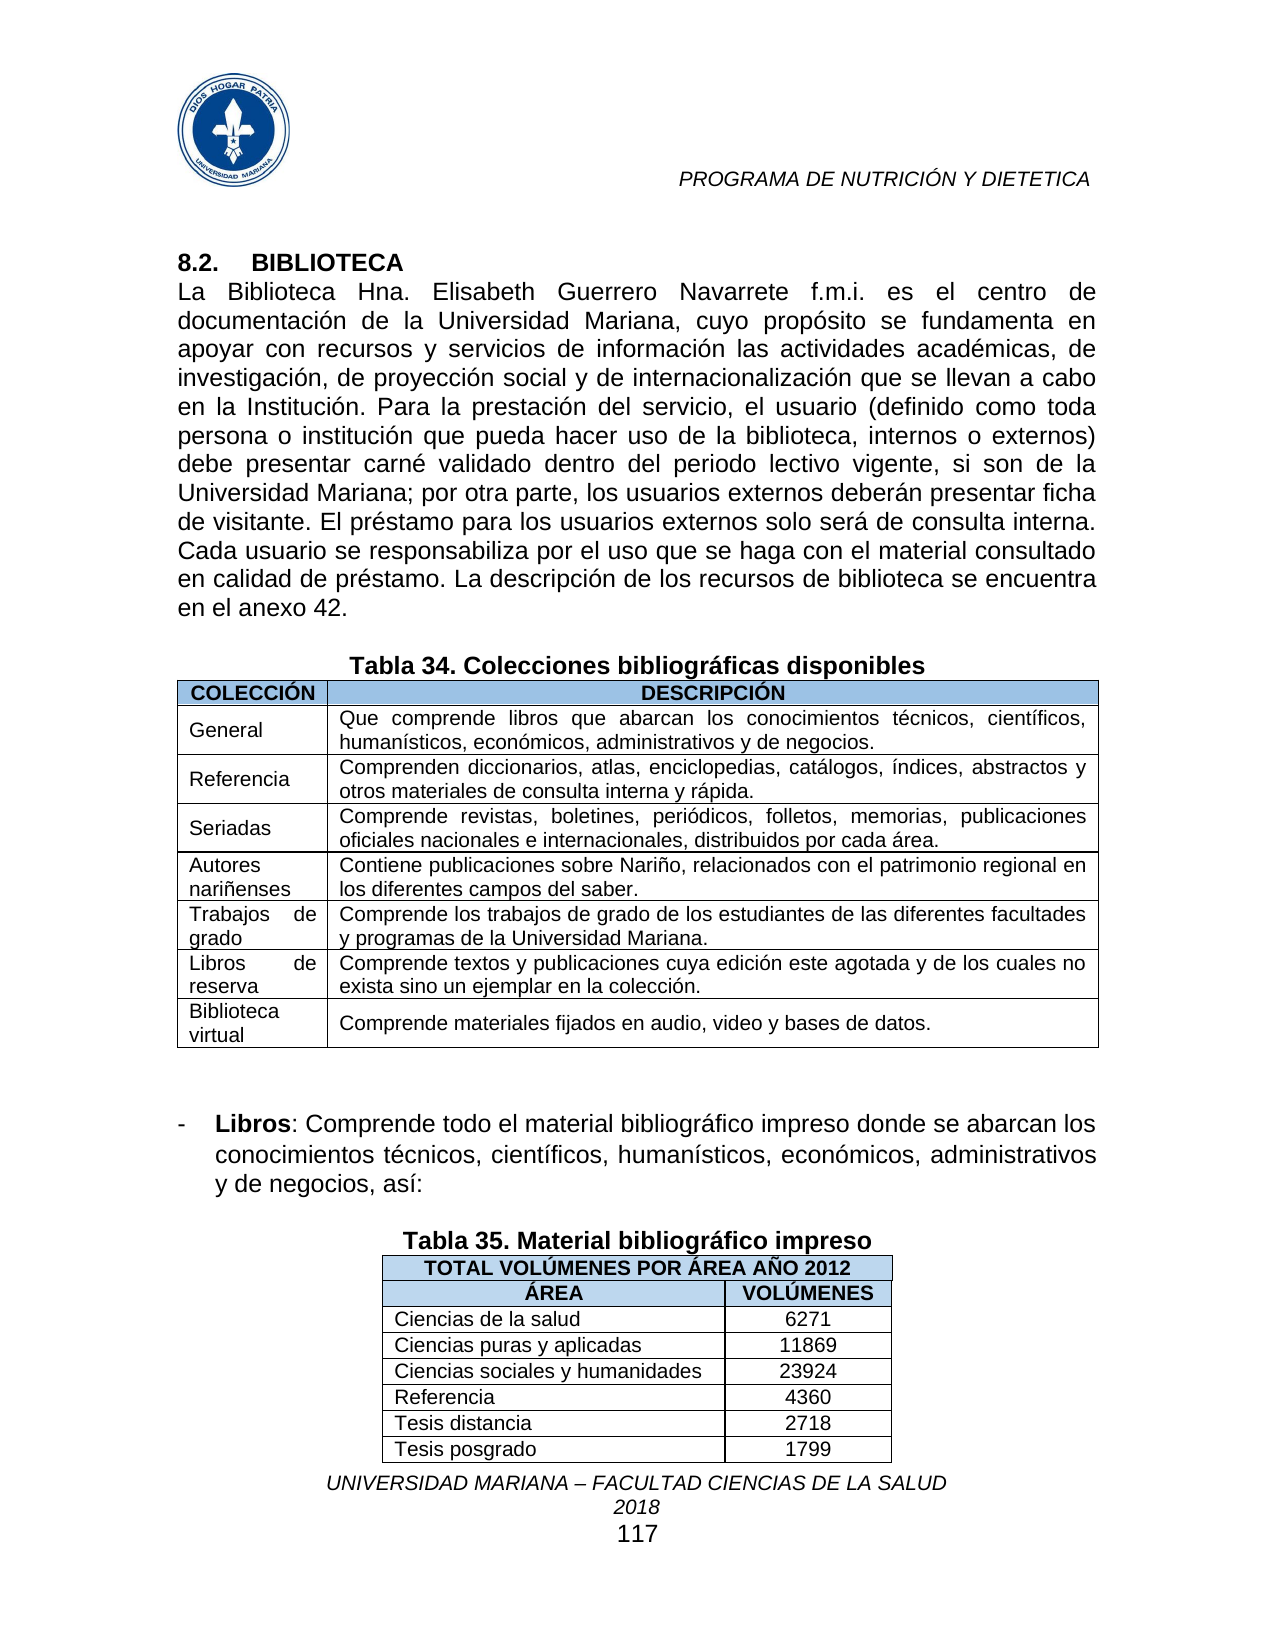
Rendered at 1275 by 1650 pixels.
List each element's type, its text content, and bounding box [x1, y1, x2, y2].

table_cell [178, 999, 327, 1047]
list Libros: Comprende todo el material bibliográfico impreso donde se abarcan los conocimientos técnicos, científicos, humanísticos, económicos, administrativos y de negocios, así: [177, 1106, 1098, 1197]
text Tabla 34. Colecciones bibliográficas disponibles [177, 651, 1098, 679]
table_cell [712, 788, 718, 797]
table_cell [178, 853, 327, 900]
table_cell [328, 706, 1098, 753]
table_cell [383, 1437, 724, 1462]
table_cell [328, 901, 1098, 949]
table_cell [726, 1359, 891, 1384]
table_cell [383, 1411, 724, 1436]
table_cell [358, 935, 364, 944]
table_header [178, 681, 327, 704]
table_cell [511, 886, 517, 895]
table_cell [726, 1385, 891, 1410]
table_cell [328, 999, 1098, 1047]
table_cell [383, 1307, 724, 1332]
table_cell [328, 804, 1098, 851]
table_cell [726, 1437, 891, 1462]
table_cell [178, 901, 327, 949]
picture [177, 73, 290, 187]
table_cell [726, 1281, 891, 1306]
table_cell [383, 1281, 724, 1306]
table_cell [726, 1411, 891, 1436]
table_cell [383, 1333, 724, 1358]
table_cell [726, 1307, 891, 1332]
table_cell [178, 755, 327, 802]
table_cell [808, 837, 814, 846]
subtitle BIBLIOTECA [177, 248, 1098, 277]
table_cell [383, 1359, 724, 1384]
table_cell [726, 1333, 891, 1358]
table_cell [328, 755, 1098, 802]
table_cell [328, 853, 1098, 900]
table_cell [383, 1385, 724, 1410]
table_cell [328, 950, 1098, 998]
text La Biblioteca Hna. Elisabeth Guerrero Navarrete f.m.i. es el centro de documentación de la Universidad Mariana, cuyo propósito se fundamenta en apoyar con recursos y servicios de información las actividades académicas, de investigación, de proyección social y de internacionalización que se llevan a cabo en la Institución. Para la prestación del servicio, el usuario (definido como toda persona o institución que pueda hacer uso de la biblioteca, internos o externos) debe presentar carné validado dentro del periodo lectivo vigente, si son de la Universidad Mariana; por otra parte, los usuarios externos deberán presentar ficha de visitante. El préstamo para los usuarios externos solo será de consulta interna. Cada usuario se responsabiliza por el uso que se haga con el material consultado en calidad de préstamo. La descripción de los recursos de biblioteca se encuentra en el anexo 42. [177, 277, 1098, 622]
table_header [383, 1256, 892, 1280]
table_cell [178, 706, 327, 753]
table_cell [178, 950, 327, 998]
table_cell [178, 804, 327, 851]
text Tabla 35. Material bibliográfico impreso [177, 1226, 1098, 1255]
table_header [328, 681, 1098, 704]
